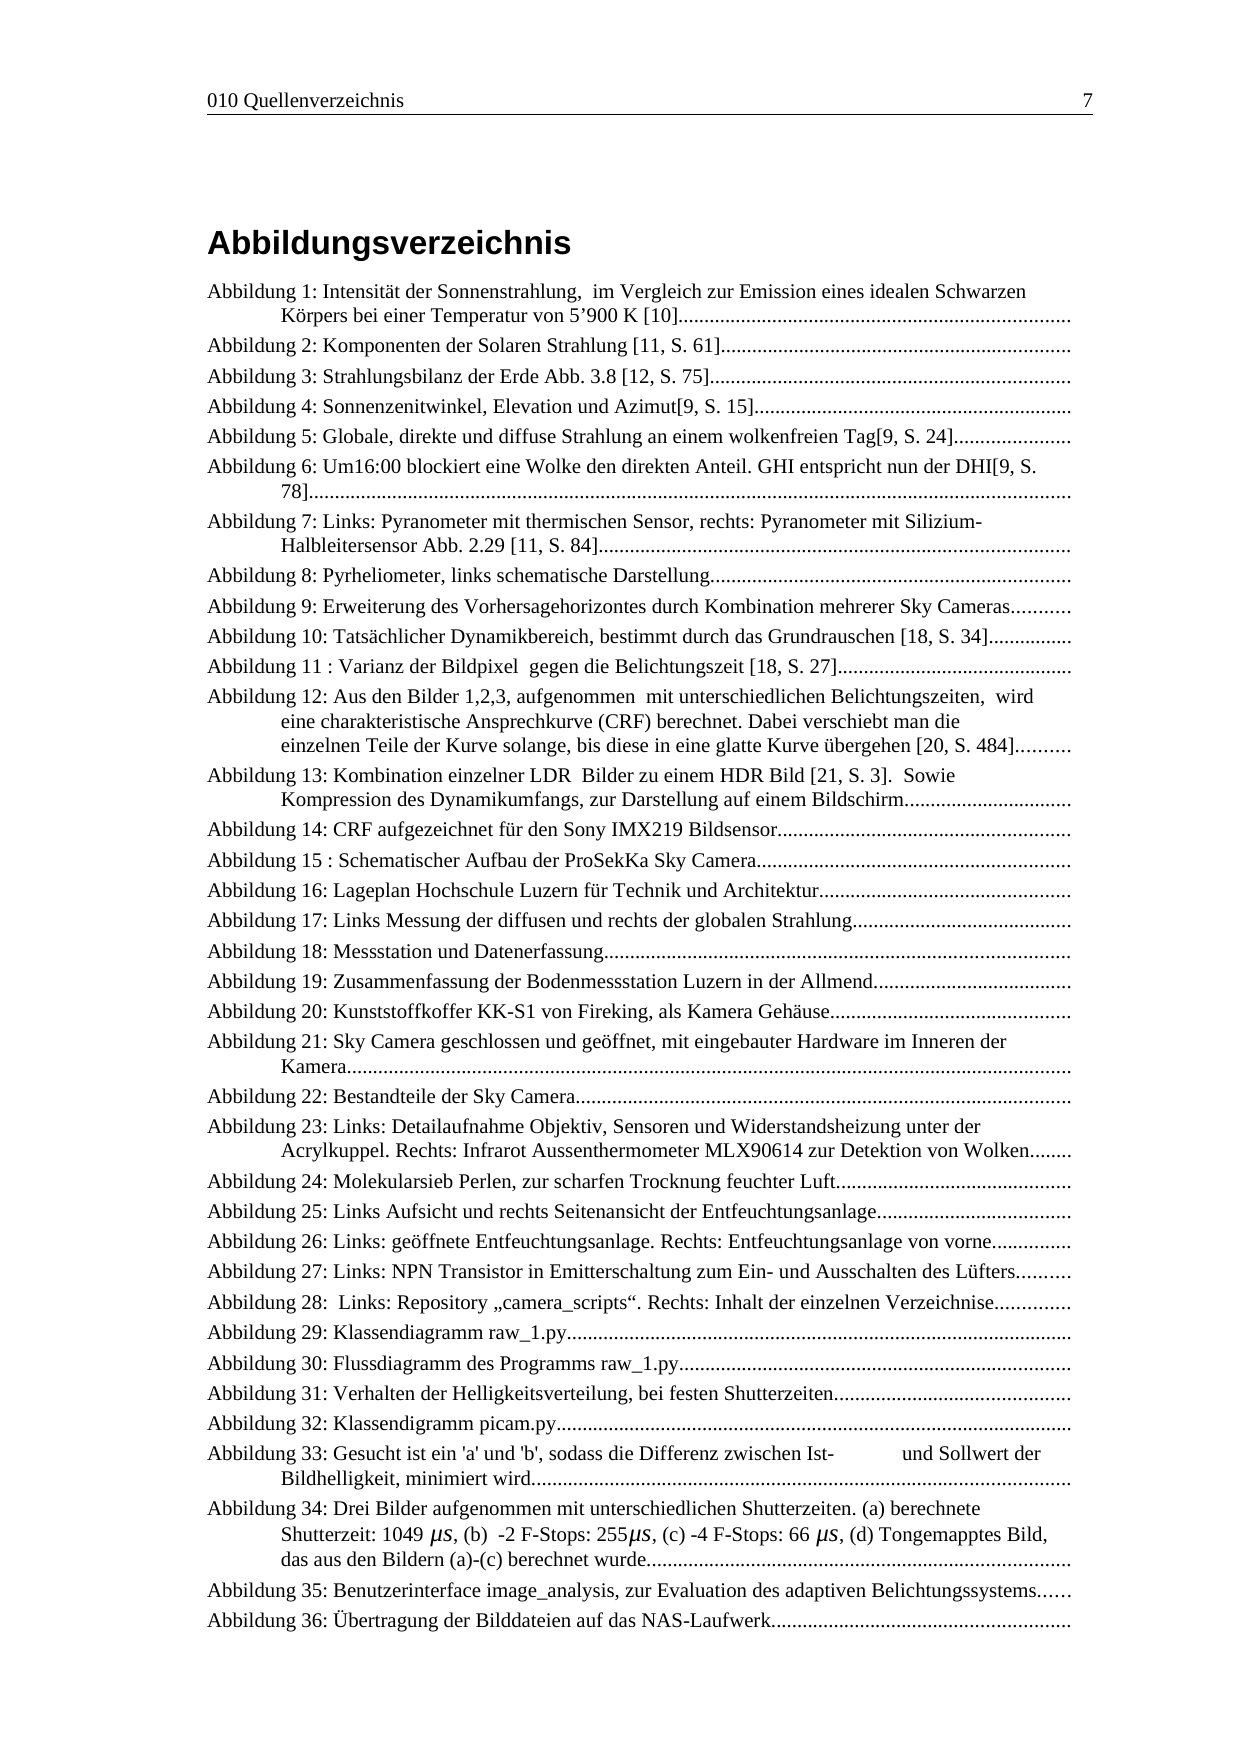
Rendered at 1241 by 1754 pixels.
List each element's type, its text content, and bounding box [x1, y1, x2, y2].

text Abbildung 35: Benutzerinterface image_analysis, zur Evaluation des adaptiven Belichtungssystems. 53 [207, 1578, 1048, 1602]
text Abbildung 22: Bestandteile der Sky Camera 42 [207, 1084, 1048, 1108]
text Abbildung 16: Lageplan Hochschule Luzern für Technik und Architektur 38 [207, 878, 1048, 902]
text Abbildung 23: Links: Detailaufnahme Objektiv, Sensoren und Widerstandsheizung unter der Acrylkuppel. Rechts: Infrarot Aussenthermometer MLX90614 zur Detektion von Wolken. 43 [207, 1114, 1048, 1162]
text Abbildung 17: Links Messung der diffusen und rechts der globalen Strahlung. 39 [207, 908, 1048, 932]
text Abbildung 32: Klassendigramm picam.py 51 [207, 1411, 1048, 1435]
text Abbildung 25: Links Aufsicht und rechts Seitenansicht der Entfeuchtungsanlage. 45 [207, 1199, 1048, 1223]
text Abbildung 19: Zusammenfassung der Bodenmessstation Luzern in der Allmend. 40 [207, 969, 1048, 993]
text Abbildung 21: Sky Camera geschlossen und geöffnet, mit eingebauter Hardware im Inneren der Kamera. 41 [207, 1029, 1048, 1078]
text Abbildung 12: Aus den Bilder 1,2,3, aufgenommen mit unterschiedlichen Belichtungszeiten, wird eine charakteristische Ansprechkurve (CRF) berechnet. Dabei verschiebt man die einzelnen Teile der Kurve solange, bis diese in eine glatte Kurve übergehen [20, S. 484]. 33 [207, 684, 1048, 757]
text Abbildung 27: Links: NPN Transistor in Emitterschaltung zum Ein- und Ausschalten des Lüfters. 46 [207, 1259, 1048, 1283]
text Abbildung 10: Tatsächlicher Dynamikbereich, bestimmt durch das Grundrauschen [18, S. 34] 31 [207, 624, 1048, 648]
text Abbildung 33: Gesucht ist ein 'a' und 'b', sodass die Differenz zwischen Ist- und Sollwert der Bildhelligkeit, minimiert wird. 51 [207, 1441, 1048, 1489]
text Abbildung 5: Globale, direkte und diffuse Strahlung an einem wolkenfreien Tag[9, S. 24]. 18 [207, 424, 1048, 448]
text Abbildung 15 : Schematischer Aufbau der ProSekKa Sky Camera. 37 [207, 848, 1048, 872]
text Abbildung 1: Intensität der Sonnenstrahlung, im Vergleich zur Emission eines idealen Schwarzen Körpers bei einer Temperatur von 5’900 K [10]. 16 [207, 279, 1048, 327]
text Abbildung 9: Erweiterung des Vorhersagehorizontes durch Kombination mehrerer Sky Cameras. 24 [207, 593, 1048, 618]
text Abbildung 26: Links: geöffnete Entfeuchtungsanlage. Rechts: Entfeuchtungsanlage von vorne. 45 [207, 1229, 1048, 1253]
text Abbildung 7: Links: Pyranometer mit thermischen Sensor, rechts: Pyranometer mit Silizium-Halbleitersensor Abb. 2.29 [11, S. 84]. 21 [207, 509, 1048, 557]
text Abbildung 11 : Varianz der Bildpixel gegen die Belichtungszeit [18, S. 27] 31 [207, 654, 1048, 678]
text Abbildung 13: Kombination einzelner LDR Bilder zu einem HDR Bild [21, S. 3]. Sowie Kompression des Dynamikumfangs, zur Darstellung auf einem Bildschirm. 33 [207, 763, 1048, 811]
text Abbildung 8: Pyrheliometer, links schematische Darstellung. 21 [207, 563, 1048, 587]
text Abbildung 4: Sonnenzenitwinkel, Elevation und Azimut[9, S. 15] 18 [207, 394, 1048, 418]
text Abbildung 14: CRF aufgezeichnet für den Sony IMX219 Bildsensor. 34 [207, 817, 1048, 841]
text Abbildung 29: Klassendiagramm raw_1.py 49 [207, 1320, 1048, 1344]
text Abbildung 6: Um16:00 blockiert eine Wolke den direkten Anteil. GHI entspricht nun der DHI[9, S. 78]. 19 [207, 454, 1048, 503]
text Abbildung 3: Strahlungsbilanz der Erde Abb. 3.8 [12, S. 75] 17 [207, 363, 1048, 388]
text Abbildung 30: Flussdiagramm des Programms raw_1.py 49 [207, 1350, 1048, 1374]
text Abbildung 20: Kunststoffkoffer KK-S1 von Fireking, als Kamera Gehäuse. 41 [207, 999, 1048, 1023]
text Abbildung 36: Übertragung der Bilddateien auf das NAS-Laufwerk. 54 [207, 1608, 1048, 1632]
text Abbildung 18: Messstation und Datenerfassung 39 [207, 938, 1048, 963]
subtitle Abbildungsverzeichnis [207, 223, 1093, 261]
text Abbildung 28: Links: Repository „camera_scripts“. Rechts: Inhalt der einzelnen Verzeichnise. 47 [207, 1290, 1048, 1314]
text Abbildung 24: Molekularsieb Perlen, zur scharfen Trocknung feuchter Luft. 45 [207, 1168, 1048, 1193]
text Abbildung 2: Komponenten der Solaren Strahlung [11, S. 61] 17 [207, 333, 1048, 357]
text Abbildung 31: Verhalten der Helligkeitsverteilung, bei festen Shutterzeiten. 50 [207, 1381, 1048, 1405]
text Abbildung 34: Drei Bilder aufgenommen mit unterschiedlichen Shutterzeiten. (a) berechnete Shutterzeit: 1049 , (b) -2 F-Stops: 255, (c) -4 F-Stops: 66 , (d) Tongemapptes Bild, das aus den Bildern (a)-(c) berechnet wurde. 52 [207, 1496, 1048, 1571]
